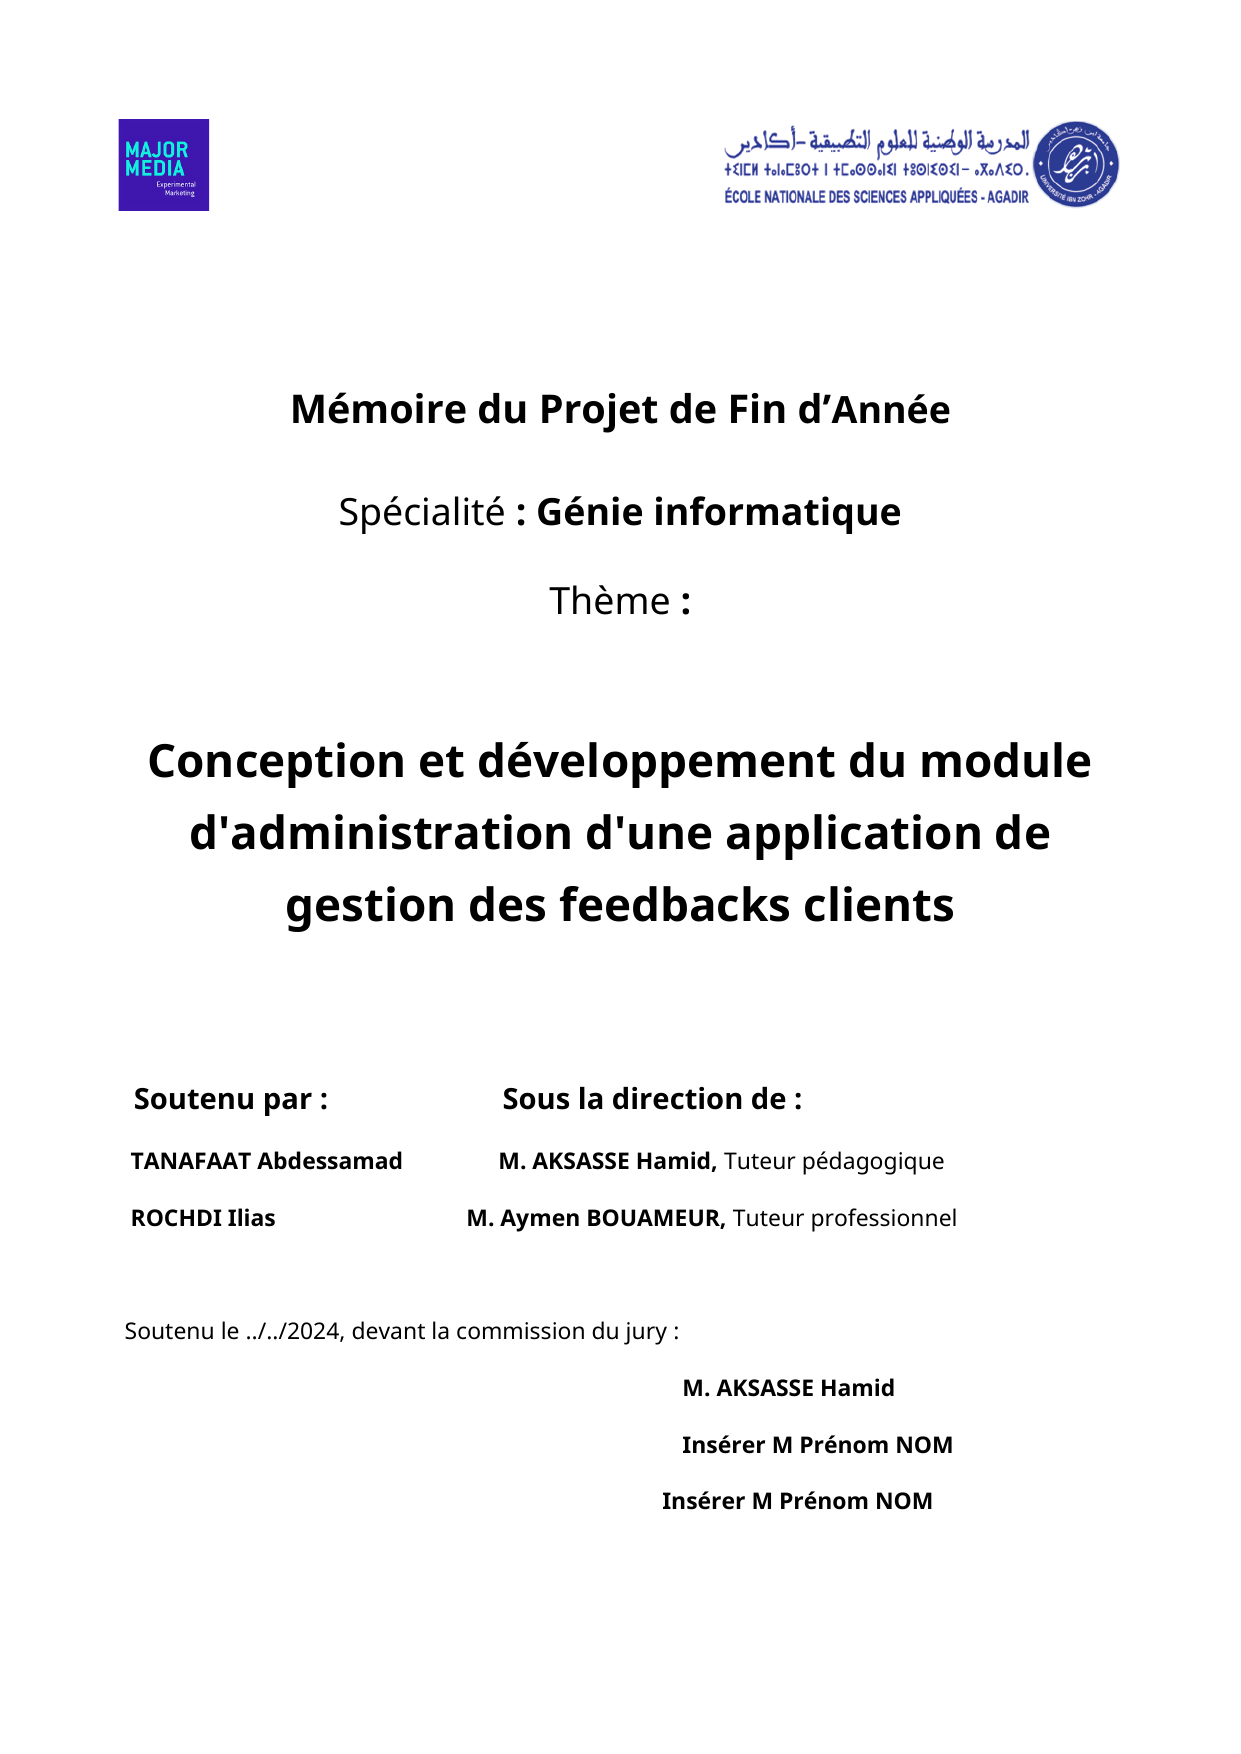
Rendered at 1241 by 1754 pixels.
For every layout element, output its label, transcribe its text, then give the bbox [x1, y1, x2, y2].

text Mémoire du Projet de Fin d’Année [118, 382, 1122, 436]
text TANAFAAT Abdessamad M. AKSASSE Hamid, Tuteur pédagogique [118, 1145, 1122, 1176]
text Soutenu par : Sous la direction de : [118, 1078, 1122, 1118]
text Thème : [118, 574, 1122, 625]
picture [118, 119, 210, 211]
picture [723, 121, 1122, 214]
text Conception et développement du module d'administration d'une application de gestion des feedbacks clients [118, 729, 1122, 934]
text Soutenu le ../../2024, devant la commission du jury : [118, 1315, 1122, 1346]
text Insérer M Prénom NOM [487, 1485, 1122, 1517]
text Spécialité : Génie informatique [118, 486, 1122, 537]
text M. AKSASSE Hamid [635, 1372, 1122, 1403]
text ROCHDI Ilias M. Aymen BOUAMEUR, Tuteur professionnel [118, 1201, 1122, 1233]
text Insérer M Prénom NOM [635, 1428, 1122, 1460]
